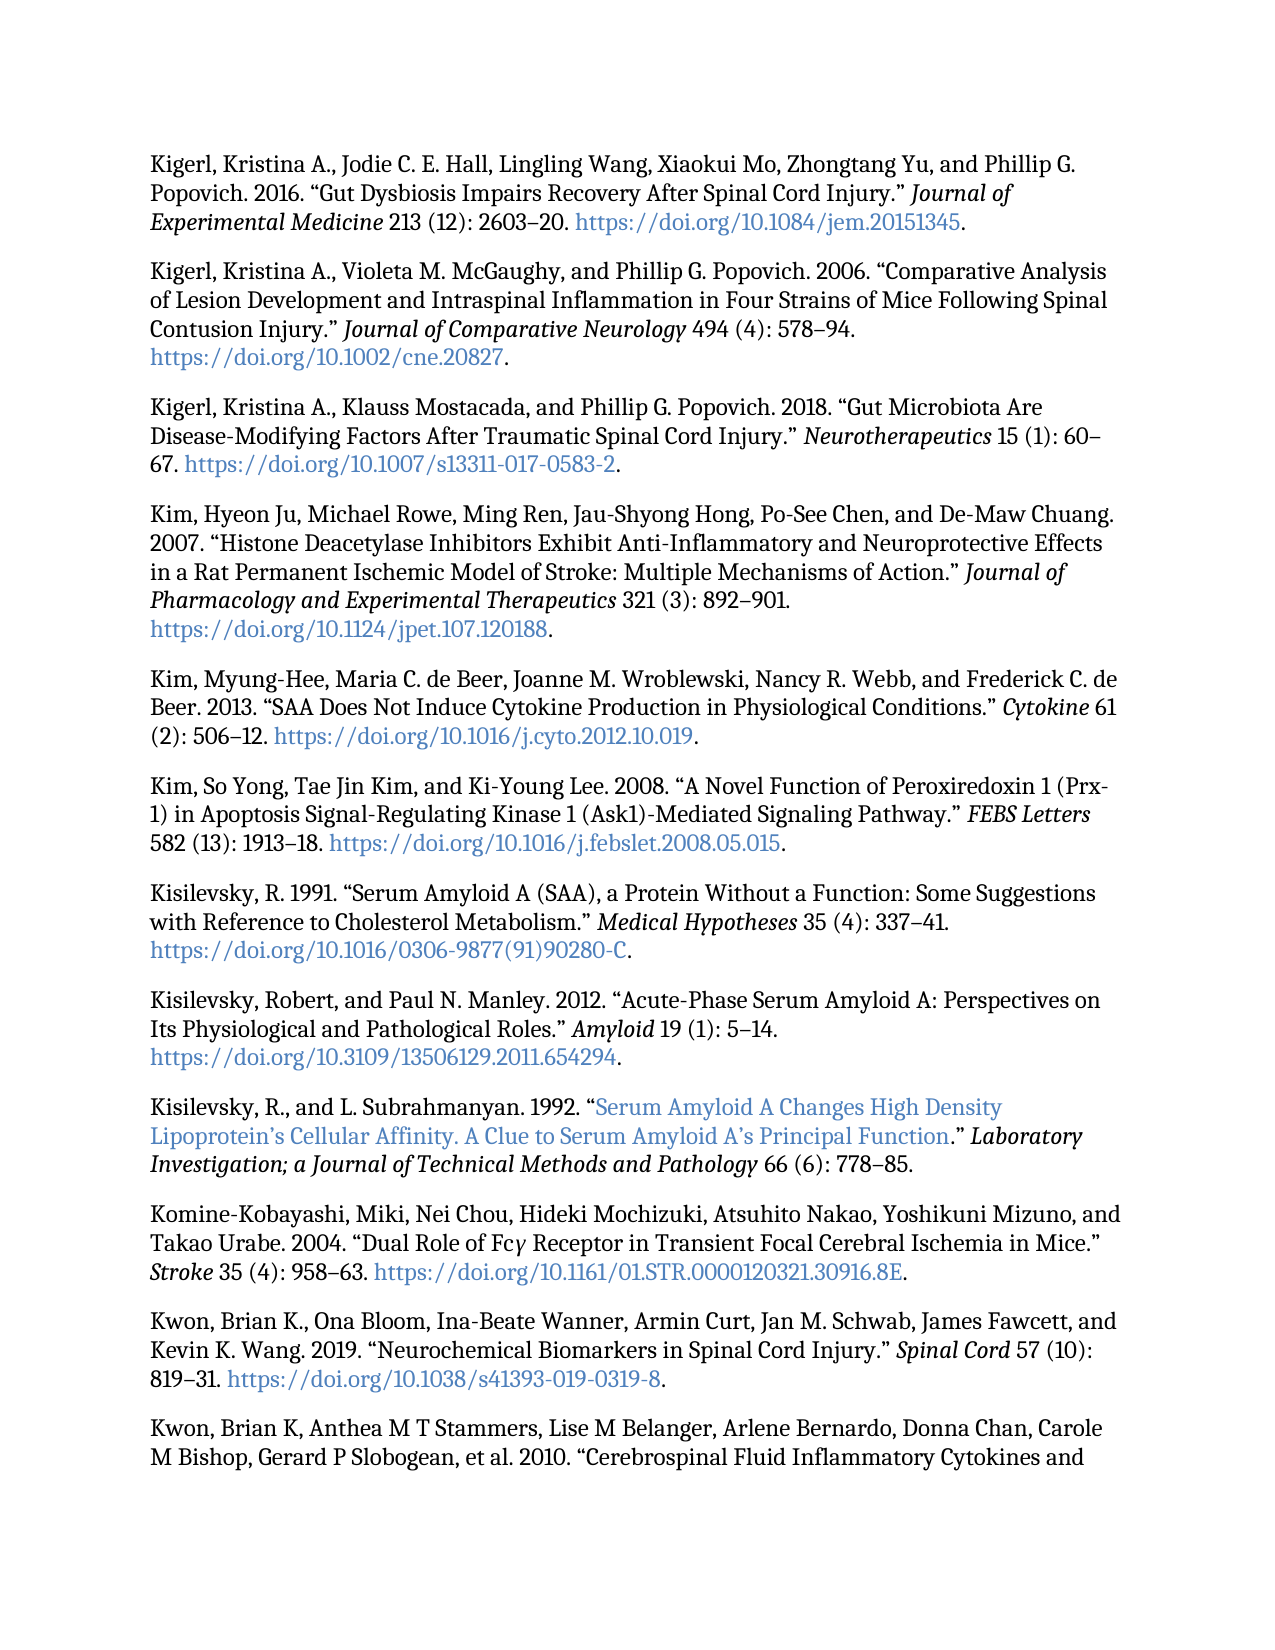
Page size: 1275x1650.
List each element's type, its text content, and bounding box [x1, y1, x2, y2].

text Kigerl, Kristina A., Violeta M. McGaughy, and Phillip G. Popovich. 2006. “Comparative Analysis of Lesion Development and Intraspinal Inflammation in Four Strains of Mice Following Spinal Contusion Injury.” Journal of Comparative Neurology 494 (4): 578–94. https://doi.org/10.1002/cne.20827. [150, 257, 1125, 372]
text Kigerl, Kristina A., Klauss Mostacada, and Phillip G. Popovich. 2018. “Gut Microbiota Are Disease-Modifying Factors After Traumatic Spinal Cord Injury.” Neurotherapeutics 15 (1): 60–67. https://doi.org/10.1007/s13311-017-0583-2. [150, 393, 1125, 479]
text Kisilevsky, R., and L. Subrahmanyan. 1992. “Serum Amyloid A Changes High Density Lipoprotein’s Cellular Affinity. A Clue to Serum Amyloid A’s Principal Function.” Laboratory Investigation; a Journal of Technical Methods and Pathology 66 (6): 778–85. [150, 1093, 1125, 1179]
text Kisilevsky, Robert, and Paul N. Manley. 2012. “Acute-Phase Serum Amyloid A: Perspectives on Its Physiological and Pathological Roles.” Amyloid 19 (1): 5–14. https://doi.org/10.3109/13506129.2011.654294. [150, 986, 1125, 1072]
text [150, 1414, 1125, 1472]
text Kigerl, Kristina A., Jodie C. E. Hall, Lingling Wang, Xiaokui Mo, Zhongtang Yu, and Phillip G. Popovich. 2016. “Gut Dysbiosis Impairs Recovery After Spinal Cord Injury.” Journal of Experimental Medicine 213 (12): 2603–20. https://doi.org/10.1084/jem.20151345. [150, 150, 1125, 236]
text Kisilevsky, R. 1991. “Serum Amyloid A (SAA), a Protein Without a Function: Some Suggestions with Reference to Cholesterol Metabolism.” Medical Hypotheses 35 (4): 337–41. https://doi.org/10.1016/0306-9877(91)90280-C. [150, 879, 1125, 965]
text Kim, Hyeon Ju, Michael Rowe, Ming Ren, Jau-Shyong Hong, Po-See Chen, and De-Maw Chuang. 2007. “Histone Deacetylase Inhibitors Exhibit Anti-Inflammatory and Neuroprotective Effects in a Rat Permanent Ischemic Model of Stroke: Multiple Mechanisms of Action.” Journal of Pharmacology and Experimental Therapeutics 321 (3): 892–901. https://doi.org/10.1124/jpet.107.120188. [150, 500, 1125, 644]
text Komine-Kobayashi, Miki, Nei Chou, Hideki Mochizuki, Atsuhito Nakao, Yoshikuni Mizuno, and Takao Urabe. 2004. “Dual Role of Fc Receptor in Transient Focal Cerebral Ischemia in Mice.” Stroke 35 (4): 958–63. https://doi.org/10.1161/01.STR.0000120321.30916.8E. [150, 1200, 1125, 1286]
text Kim, So Yong, Tae Jin Kim, and Ki-Young Lee. 2008. “A Novel Function of Peroxiredoxin 1 (Prx-1) in Apoptosis Signal-Regulating Kinase 1 (Ask1)-Mediated Signaling Pathway.” FEBS Letters 582 (13): 1913–18. https://doi.org/10.1016/j.febslet.2008.05.015. [150, 772, 1125, 858]
text Kim, Myung-Hee, Maria C. de Beer, Joanne M. Wroblewski, Nancy R. Webb, and Frederick C. de Beer. 2013. “SAA Does Not Induce Cytokine Production in Physiological Conditions.” Cytokine 61 (2): 506–12. https://doi.org/10.1016/j.cyto.2012.10.019. [150, 664, 1125, 751]
text Kwon, Brian K., Ona Bloom, Ina-Beate Wanner, Armin Curt, Jan M. Schwab, James Fawcett, and Kevin K. Wang. 2019. “Neurochemical Biomarkers in Spinal Cord Injury.” Spinal Cord 57 (10): 819–31. https://doi.org/10.1038/s41393-019-0319-8. [150, 1307, 1125, 1393]
